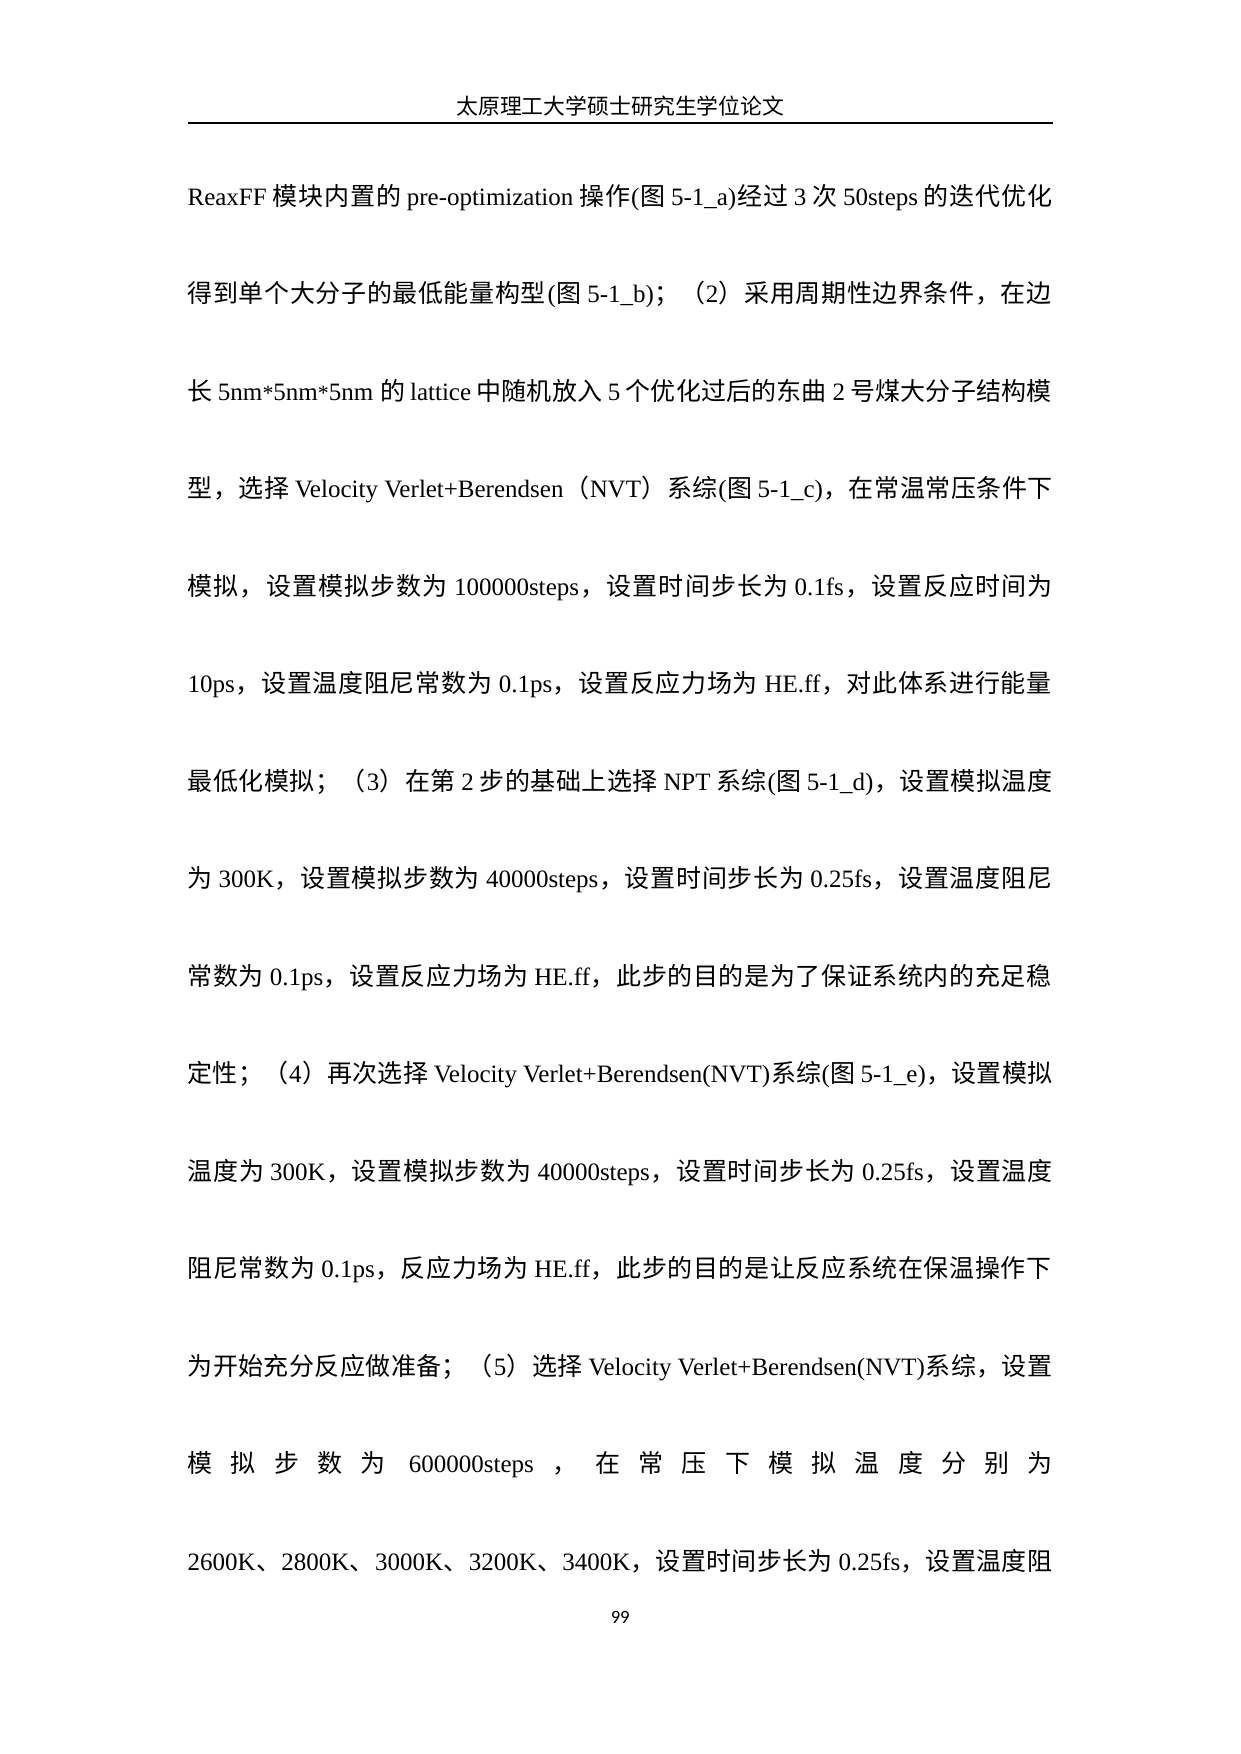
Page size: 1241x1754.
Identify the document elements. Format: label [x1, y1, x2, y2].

text [187, 162, 1053, 1592]
